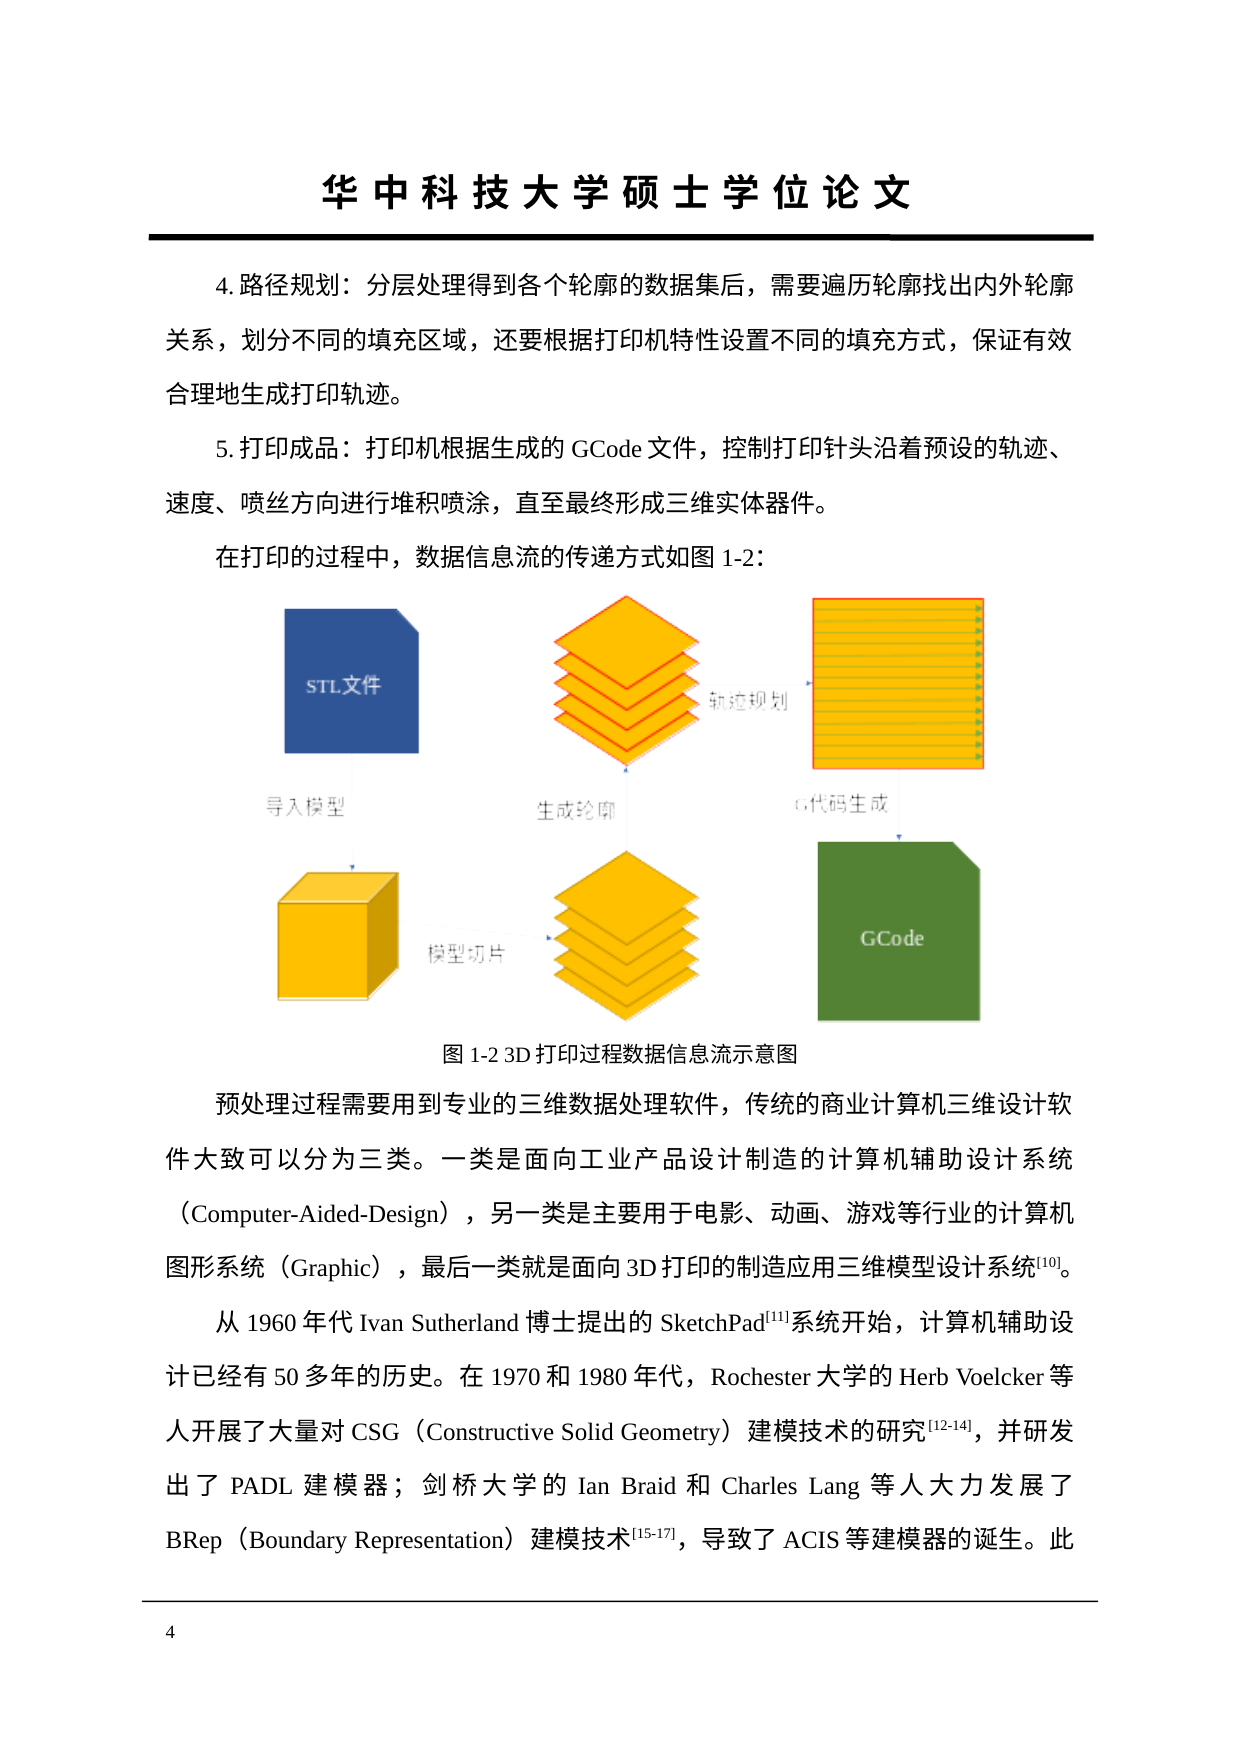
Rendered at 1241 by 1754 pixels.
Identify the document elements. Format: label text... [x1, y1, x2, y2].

text 在打印的过程中，数据信息流的传递方式如图 1-2： [165, 538, 1075, 574]
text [165, 1302, 1075, 1556]
text 图 1-2 3D打印过程数据信息流示意图 [165, 1037, 1075, 1069]
text 预处理过程需要用到专业的三维数据处理软件，传统的商业计算机三维设计软件大致可以分为三类。一类是面向工业产品设计制造的计算机辅助设计系统（Computer-Aided-Design），另一类是主要用于电影、动画、游戏等行业的计算机图形系统（Graphic），最后一类就是面向3D打印的制造应用三维模型设计系统[10]。 [165, 1085, 1075, 1284]
list 打印成品：打印机根据生成的GCode文件，控制打印针头沿着预设的轨迹、速度、喷丝方向进行堆积喷涂，直至最终形成三维实体器件。 [165, 429, 1075, 519]
list 路径规划：分层处理得到各个轮廓的数据集后，需要遍历轮廓找出内外轮廓关系，划分不同的填充区域，还要根据打印机特性设置不同的填充方式，保证有效合理地生成打印轨迹。 [165, 266, 1075, 411]
